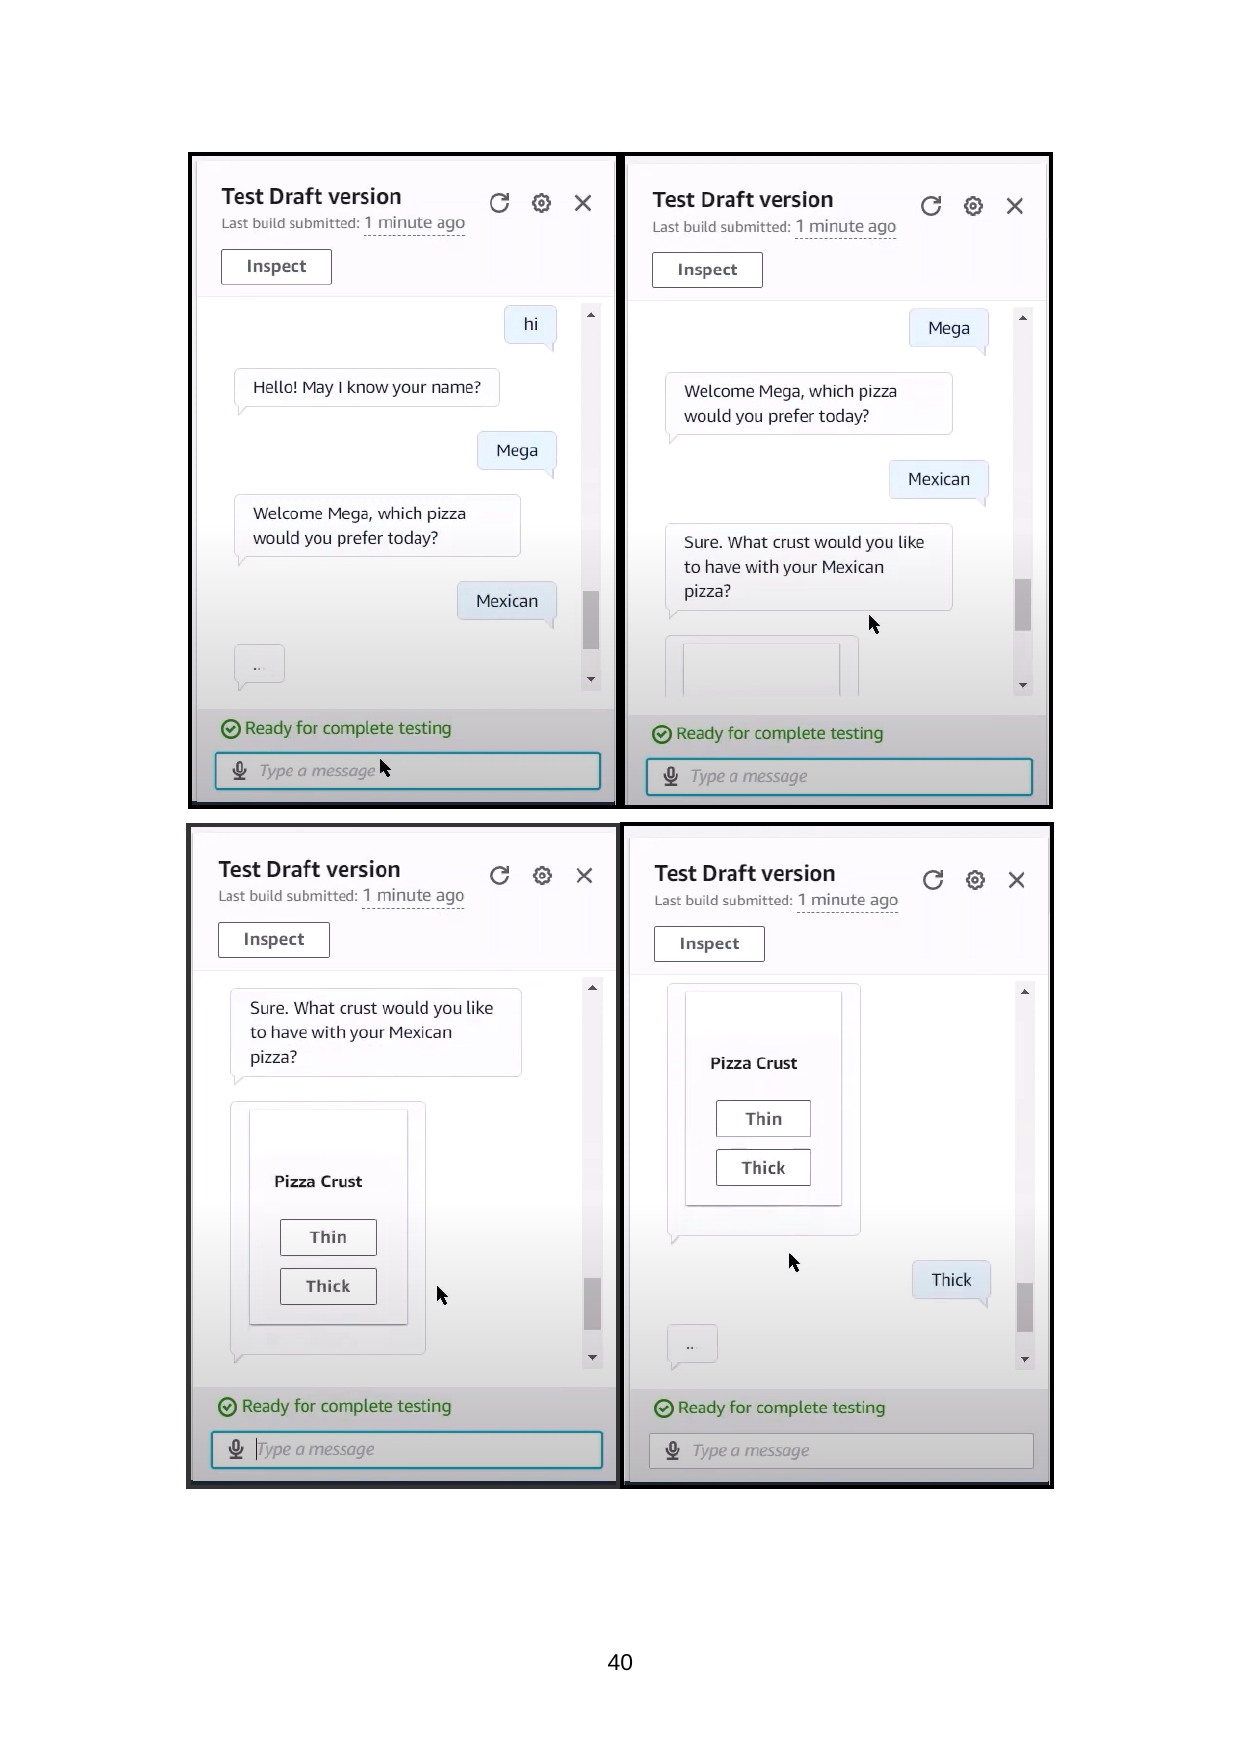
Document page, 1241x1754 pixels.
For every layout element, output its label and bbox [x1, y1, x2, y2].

picture [192, 156, 616, 805]
picture [625, 156, 1049, 805]
picture [191, 827, 616, 1485]
picture [624, 826, 1050, 1485]
